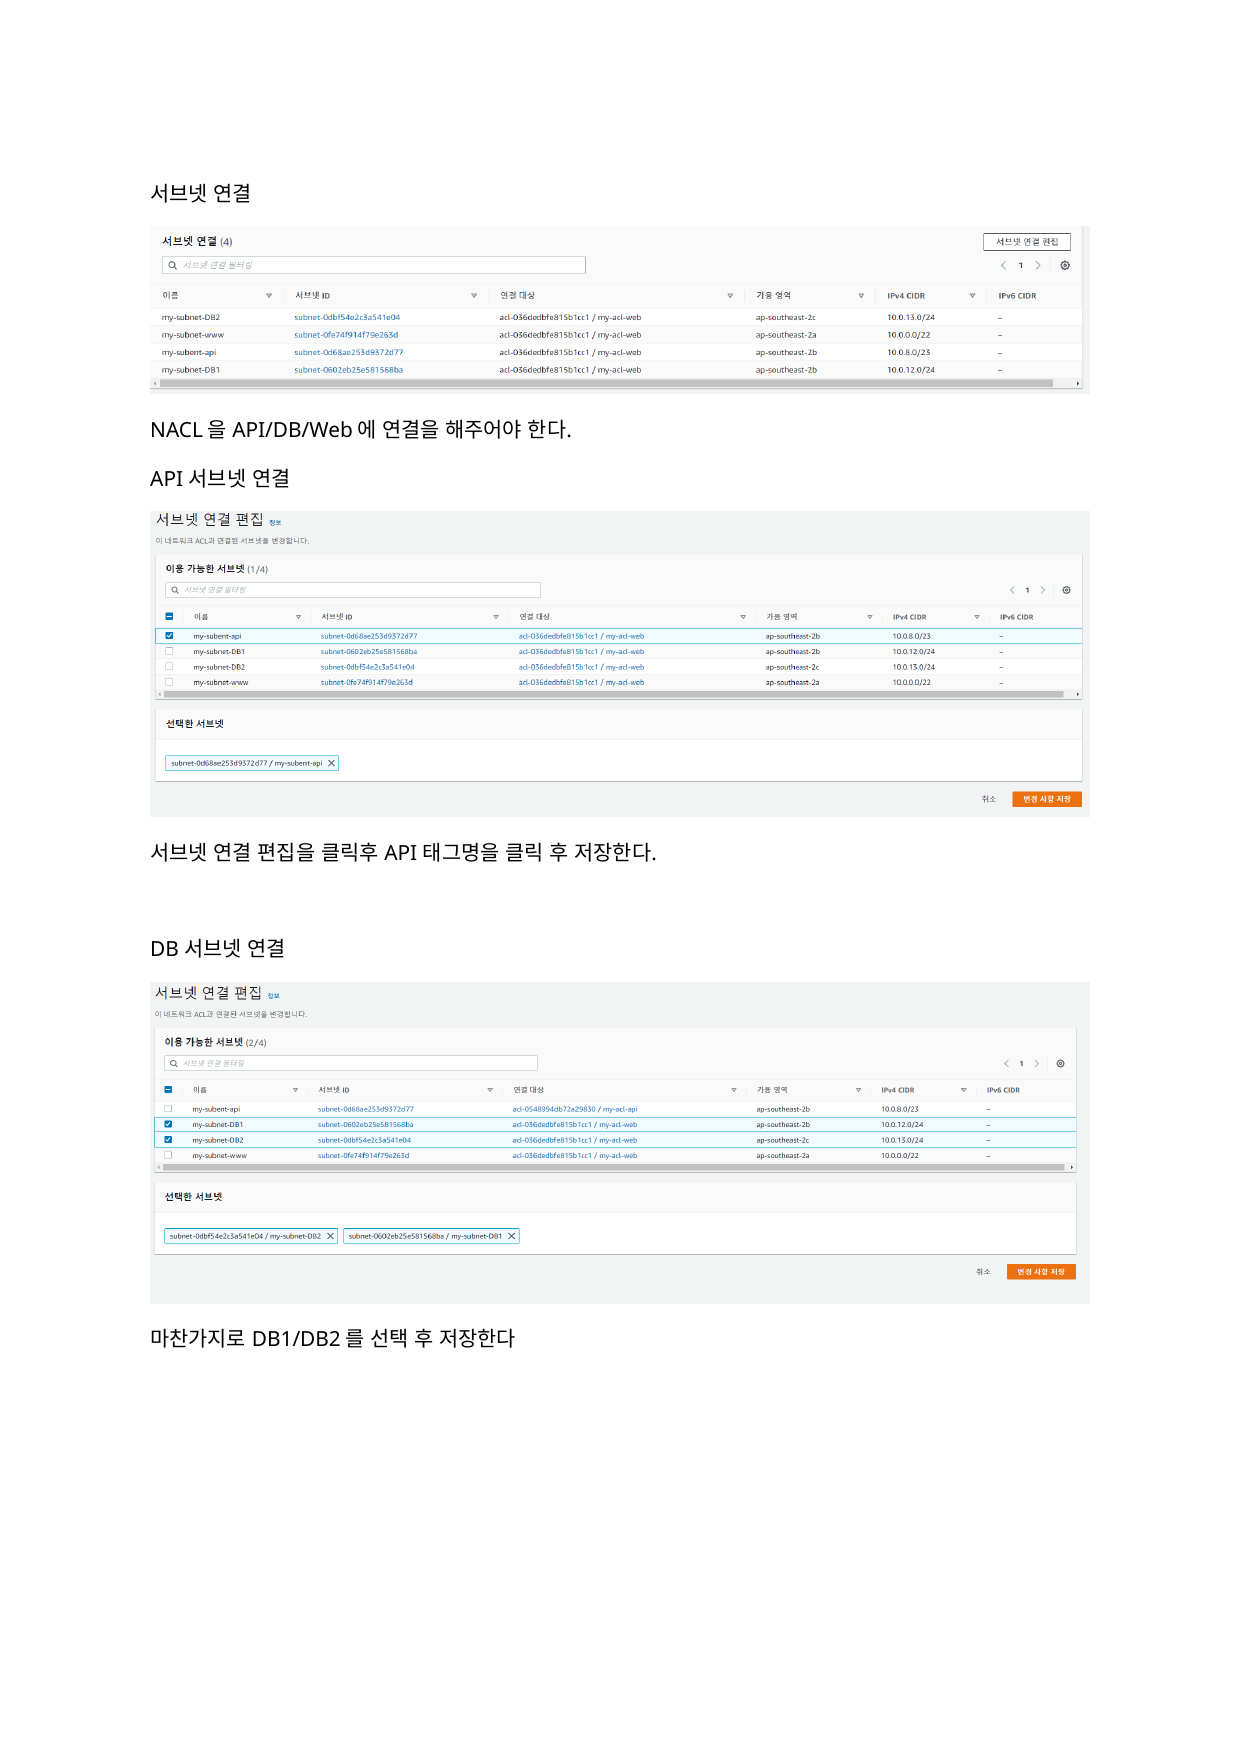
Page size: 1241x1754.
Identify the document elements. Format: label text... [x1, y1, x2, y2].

picture [150, 982, 1091, 1304]
text 서브넷 연결 편집을 클릭후 API 태그명을 클릭 후 저장한다. [150, 836, 1090, 866]
subtitle 서브넷 연결 [150, 177, 1090, 207]
text API 서브넷 연결 [150, 462, 1090, 492]
text NACL을 API/DB/Web에 연결을 해주어야 한다. [150, 413, 1090, 443]
text 마찬가지로 DB1/DB2를 선택 후 저장한다 [150, 1323, 1090, 1353]
text DB 서브넷 연결 [150, 933, 1090, 963]
picture [150, 511, 1091, 817]
picture [150, 226, 1091, 394]
